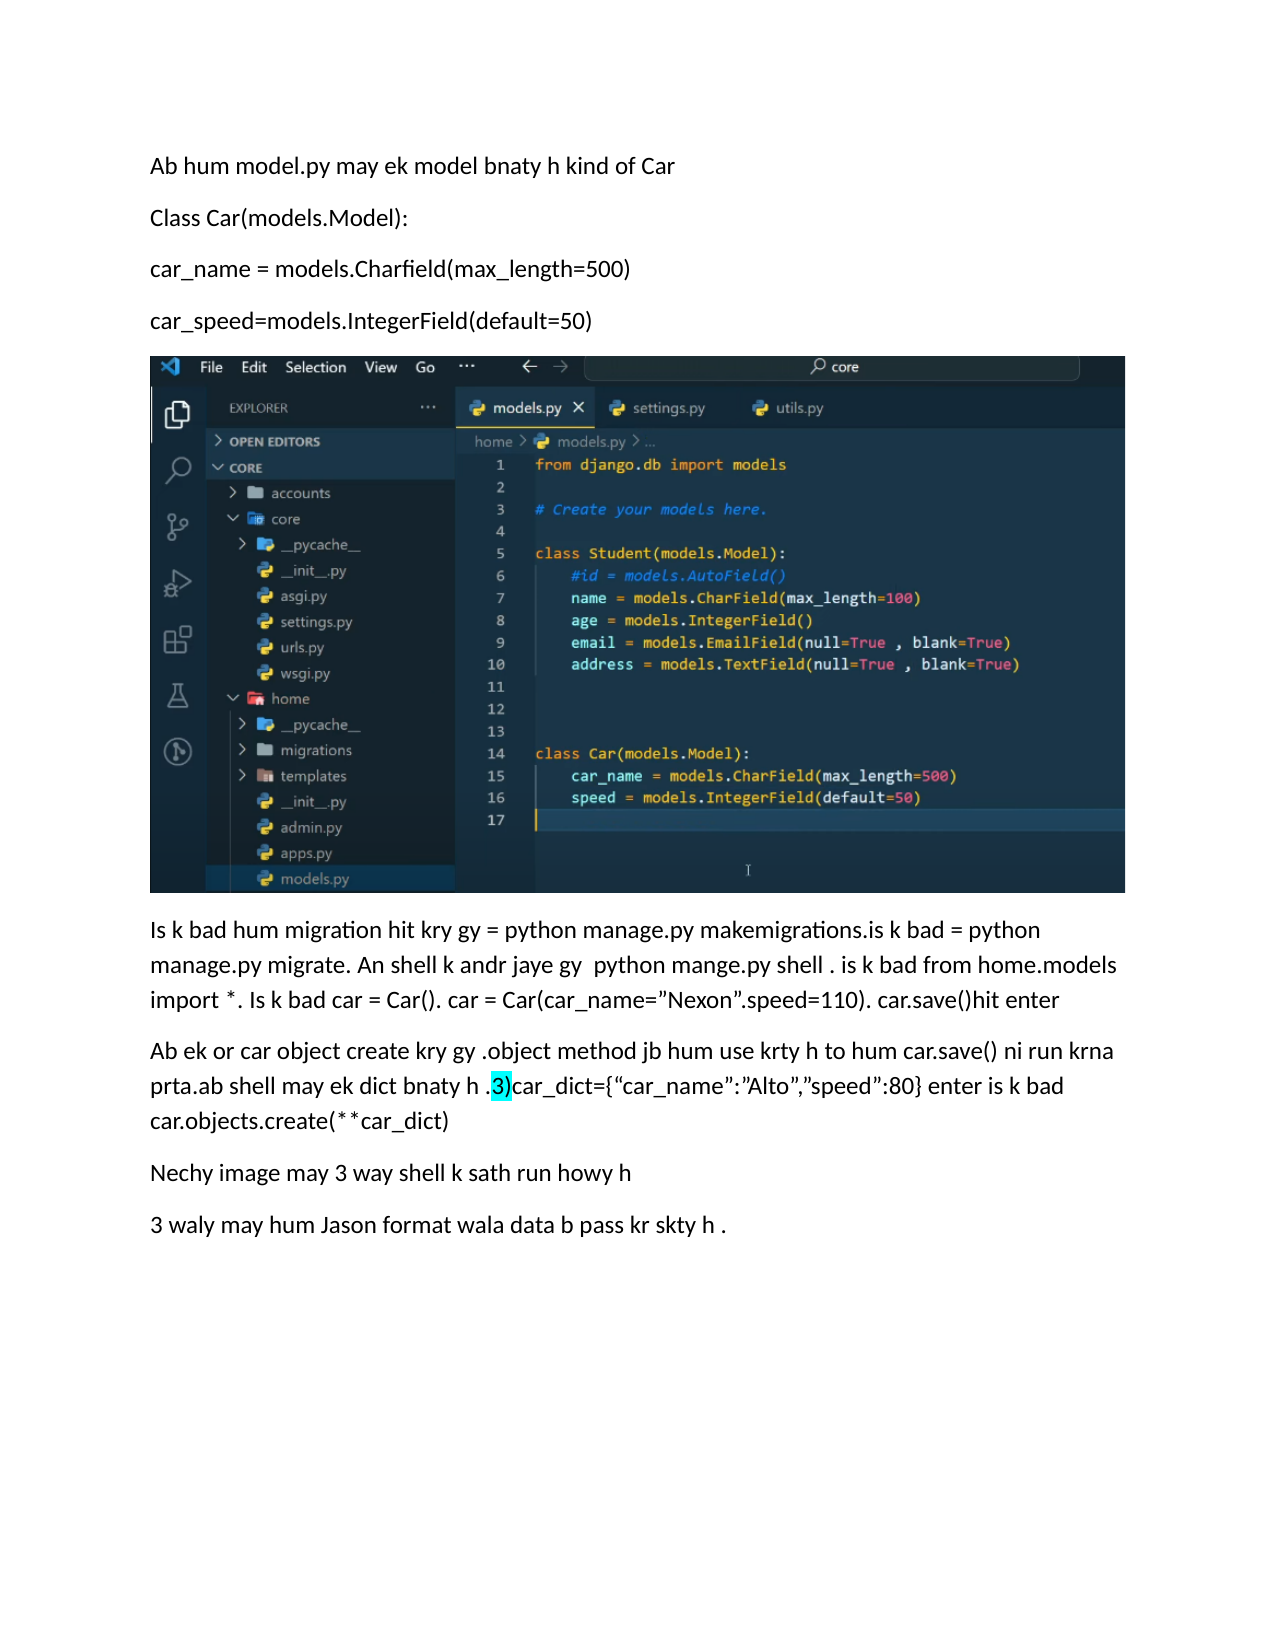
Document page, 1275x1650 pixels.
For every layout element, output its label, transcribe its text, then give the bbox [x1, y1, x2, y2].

text Ab ek or car object create kry gy .object method jb hum use krty h to hum car.save() ni run krna prta.ab shell may ek dict bnaty h .3)car_dict={“car_name”:”Alto”,”speed”:80} enter is k bad car.objects.create(**car_dict) [150, 1036, 1125, 1136]
text Nechy image may 3 way shell k sath run howy h [150, 1157, 1125, 1188]
text Class Car(models.Model): [150, 202, 1125, 232]
text car_speed=models.IntegerField(default=50) [150, 305, 1125, 336]
text Is k bad hum migration hit kry gy = python manage.py makemigrations.is k bad = python manage.py migrate. An shell k andr jaye gy python mange.py shell . is k bad from home.models import *. Is k bad car = Car(). car = Car(car_name=”Nexon”.speed=110). car.save()hit enter [150, 914, 1125, 1014]
picture [150, 356, 1125, 893]
text Ab hum model.py may ek model bnaty h kind of Car [150, 150, 1125, 181]
text car_name = models.Charfield(max_length=500) [150, 253, 1125, 284]
text 3 waly may hum Jason format wala data b pass kr skty h . [150, 1209, 1125, 1239]
